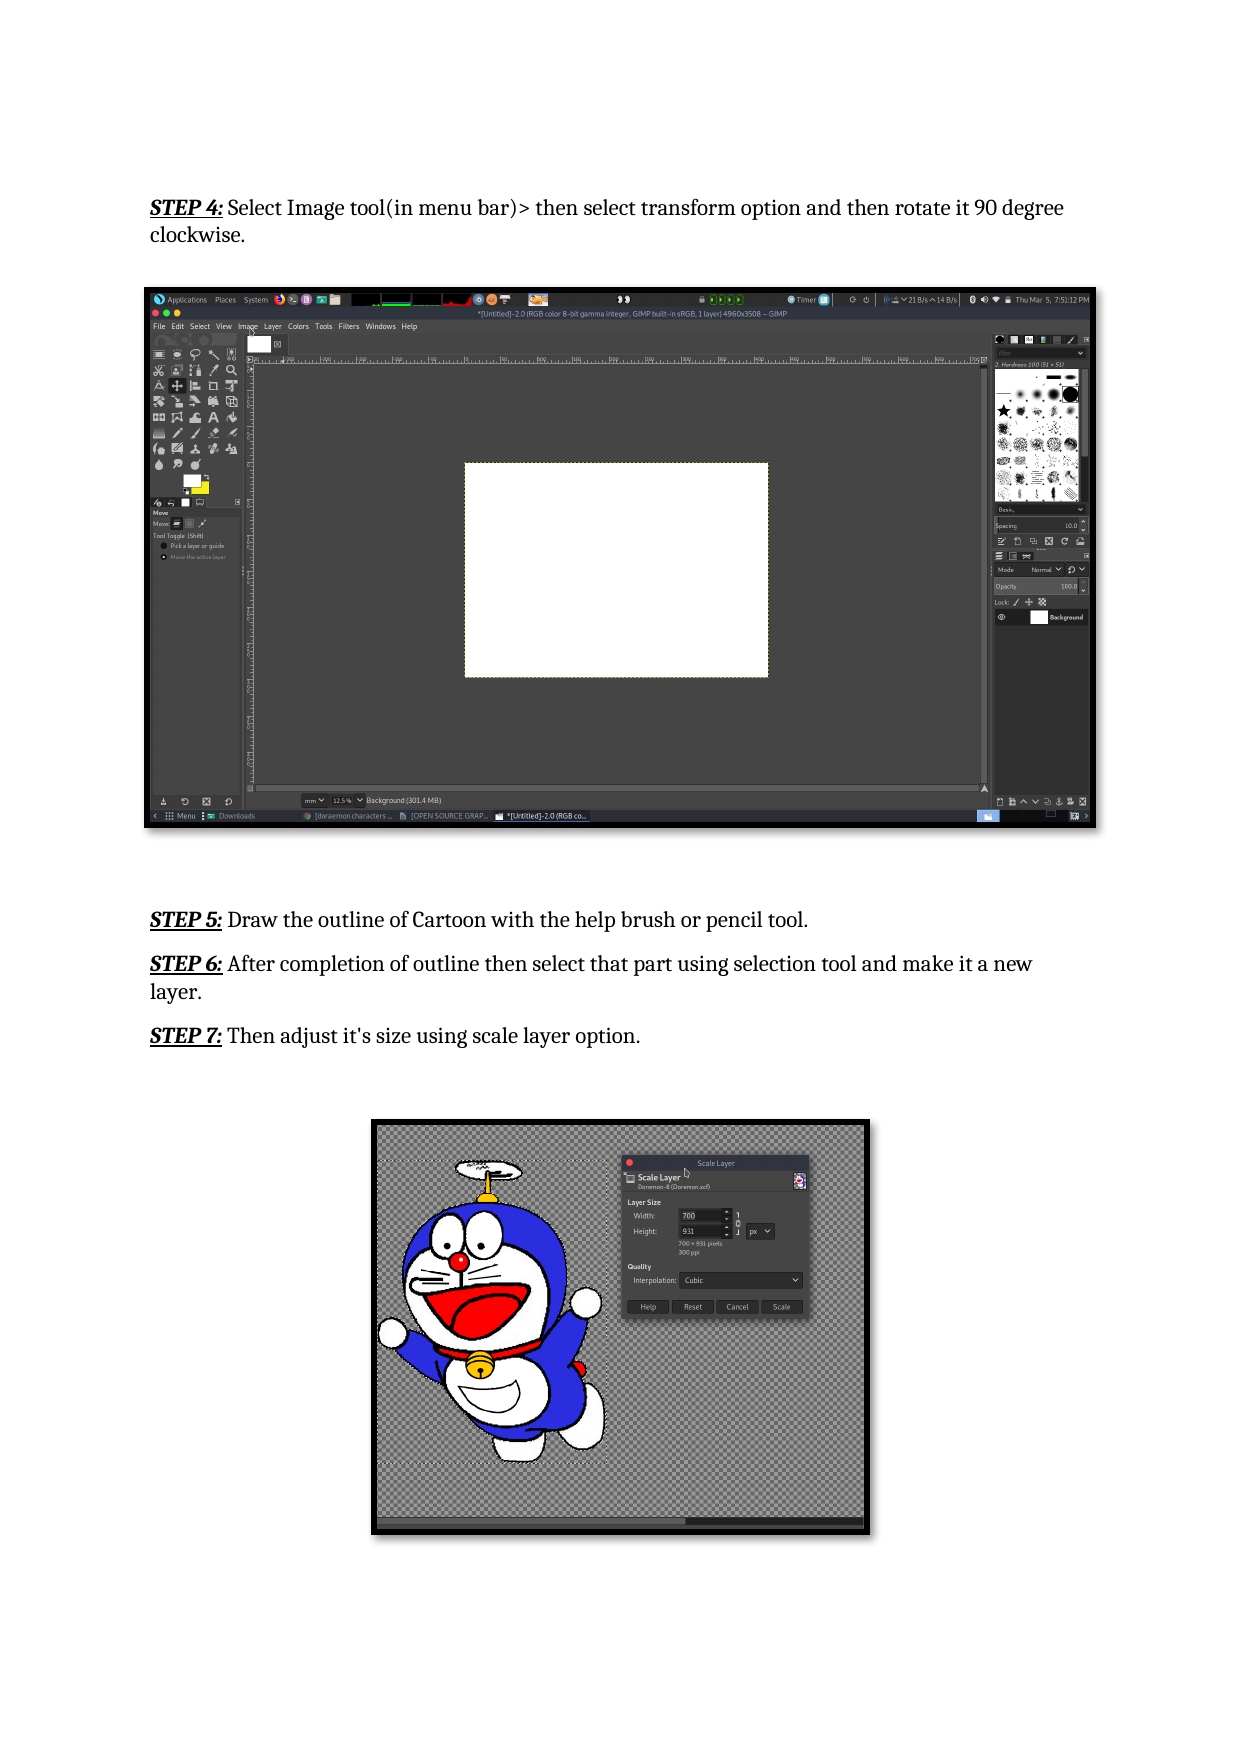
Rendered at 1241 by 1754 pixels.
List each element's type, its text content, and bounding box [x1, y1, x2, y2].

picture [377, 1125, 864, 1529]
text STEP 5: Draw the outline of Cartoon with the help brush or pencil tool. [150, 907, 1090, 933]
picture [150, 293, 1090, 822]
text STEP 7: Then adjust it's size using scale layer option. [150, 1023, 1090, 1049]
text STEP 6: After completion of outline then select that part using selection tool and make it a new layer. [150, 951, 1090, 1005]
text STEP 4: Select Image tool(in menu bar)> then select transform option and then rotate it 90 degree clockwise. [150, 194, 1090, 248]
